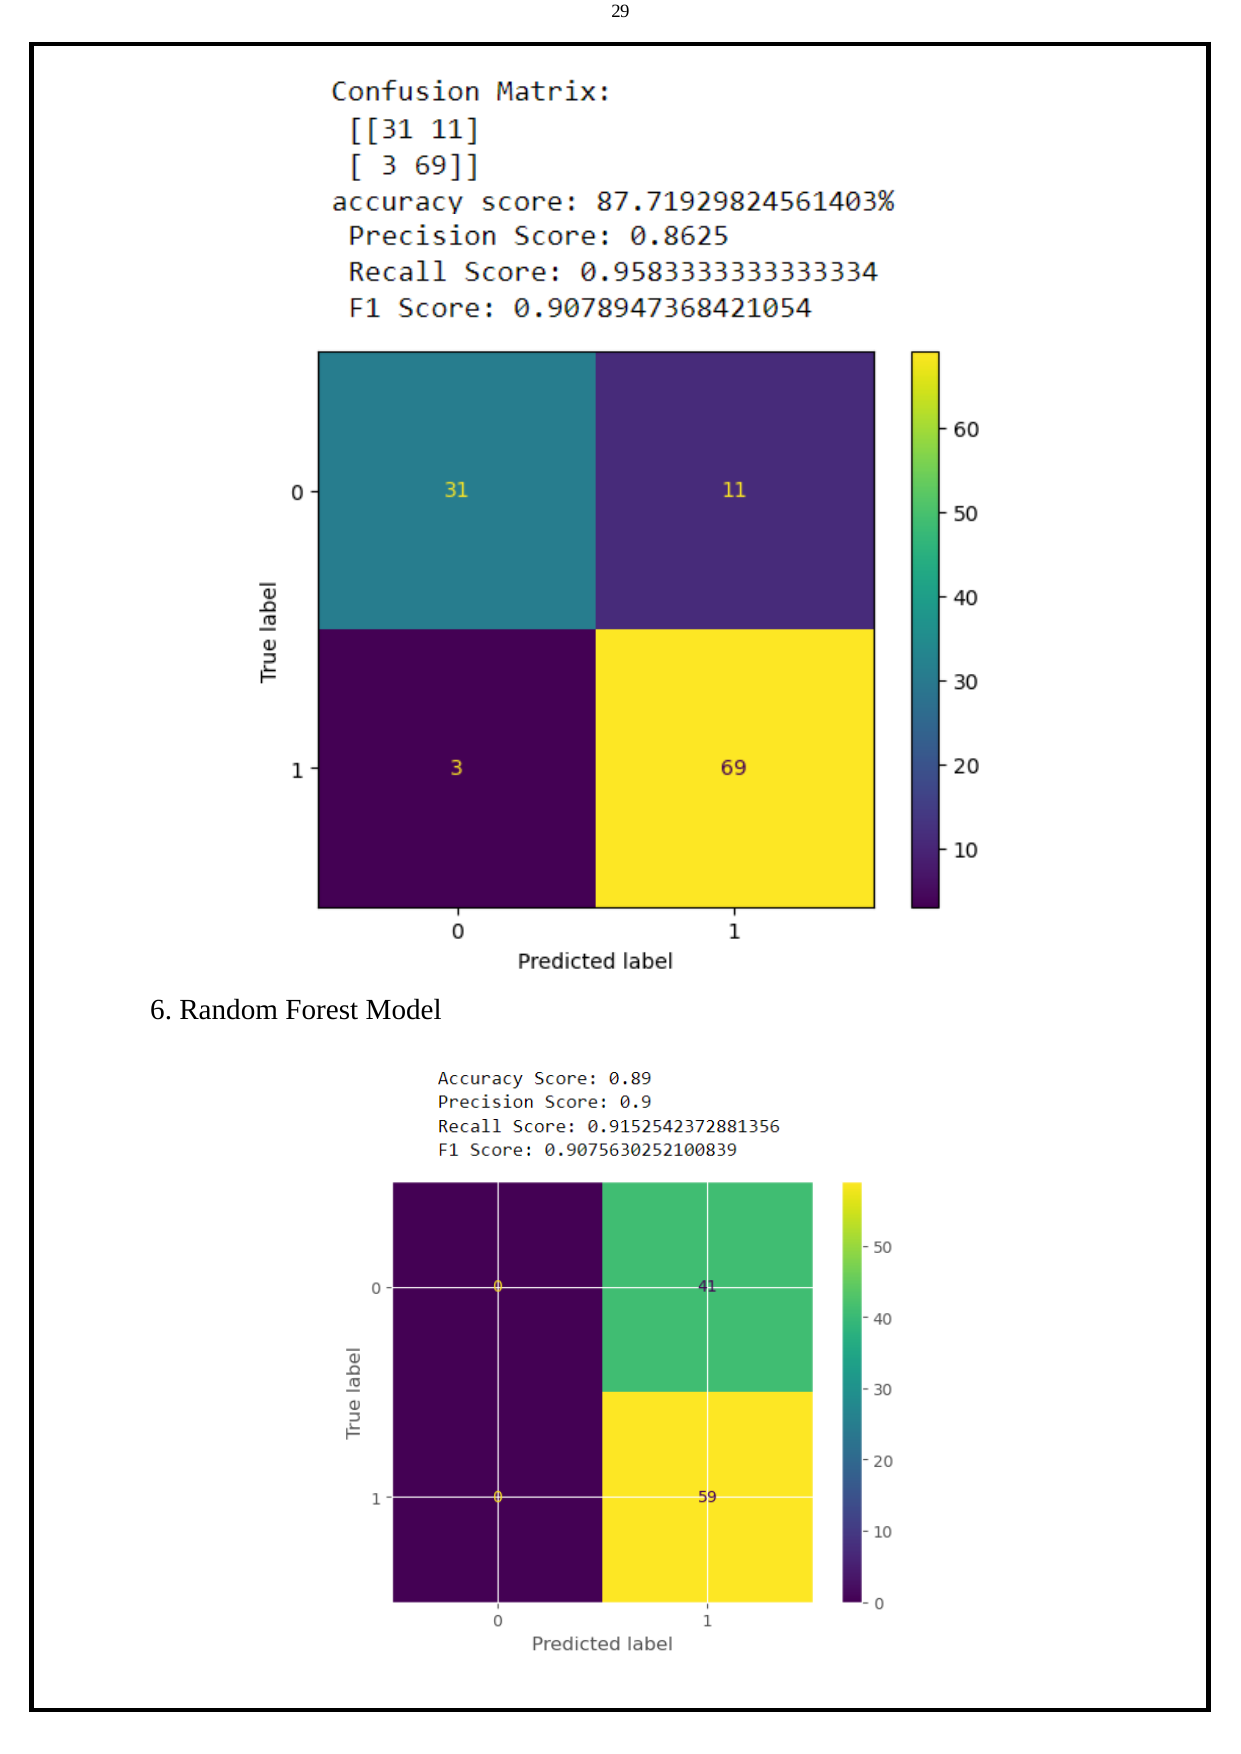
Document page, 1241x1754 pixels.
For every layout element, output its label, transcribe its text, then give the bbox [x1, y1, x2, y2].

picture [246, 338, 994, 987]
picture [436, 1071, 804, 1166]
picture [336, 1171, 904, 1664]
picture [341, 220, 899, 333]
text 6. Random Forest Model [75, 992, 1165, 1026]
picture [321, 75, 919, 214]
